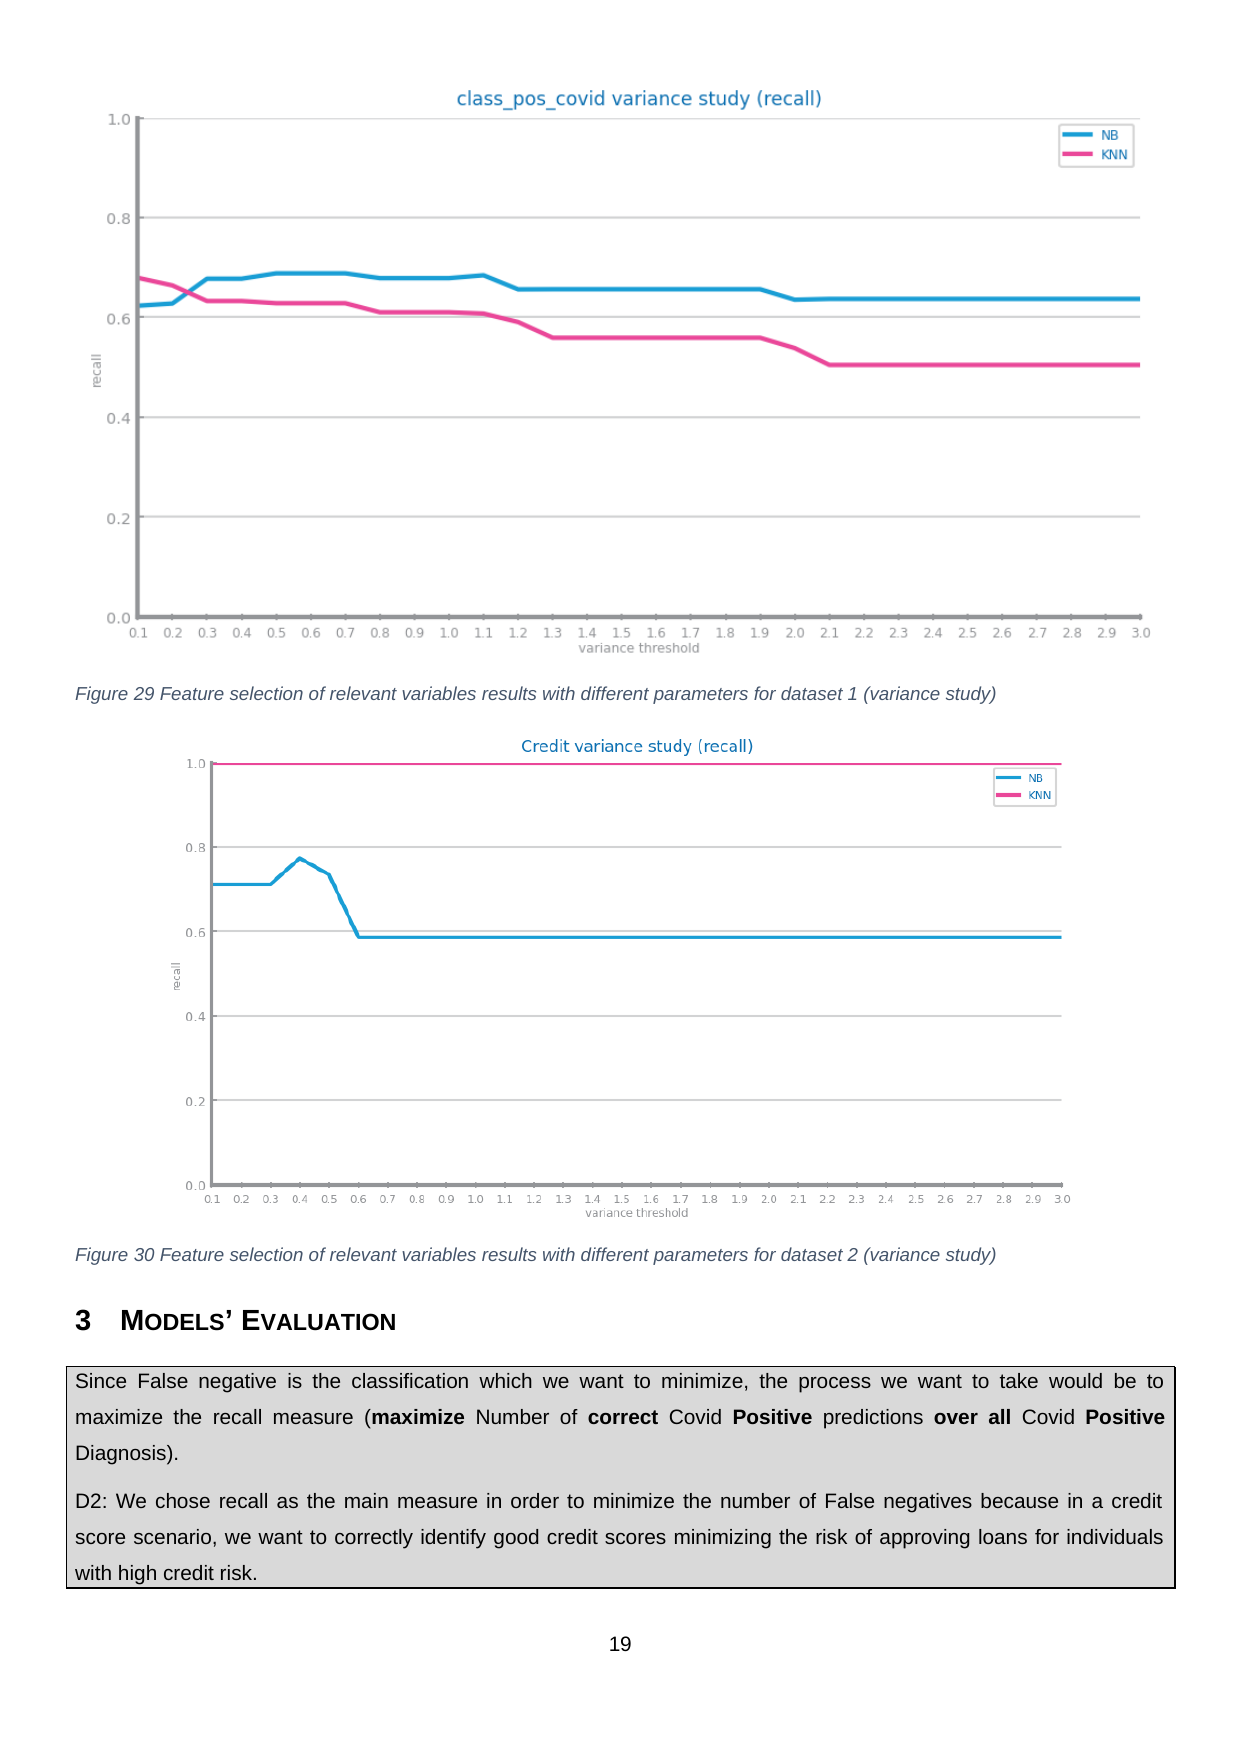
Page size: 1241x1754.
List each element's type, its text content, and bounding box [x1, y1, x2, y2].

text Since False negative is the classification which we want to minimize, the process we want to take would be to maximize the recall measure (maximize Number of correct Covid Positive predictions over all Covid Positive Diagnosis). [67, 1367, 1174, 1465]
text D2: We chose recall as the main measure in order to minimize the number of False negatives because in a credit score scenario, we want to correctly identify good credit scores minimizing the risk of approving loans for individuals with high credit risk. [67, 1486, 1174, 1587]
text Figure 29 Feature selection of relevant variables results with different parameters for dataset 1 (variance study) [75, 683, 1165, 704]
picture [75, 75, 1166, 671]
picture [157, 725, 1083, 1232]
subtitle Models’ Evaluation [75, 1303, 1165, 1336]
text Figure 30 Feature selection of relevant variables results with different parameters for dataset 2 (variance study) [75, 1244, 1165, 1265]
